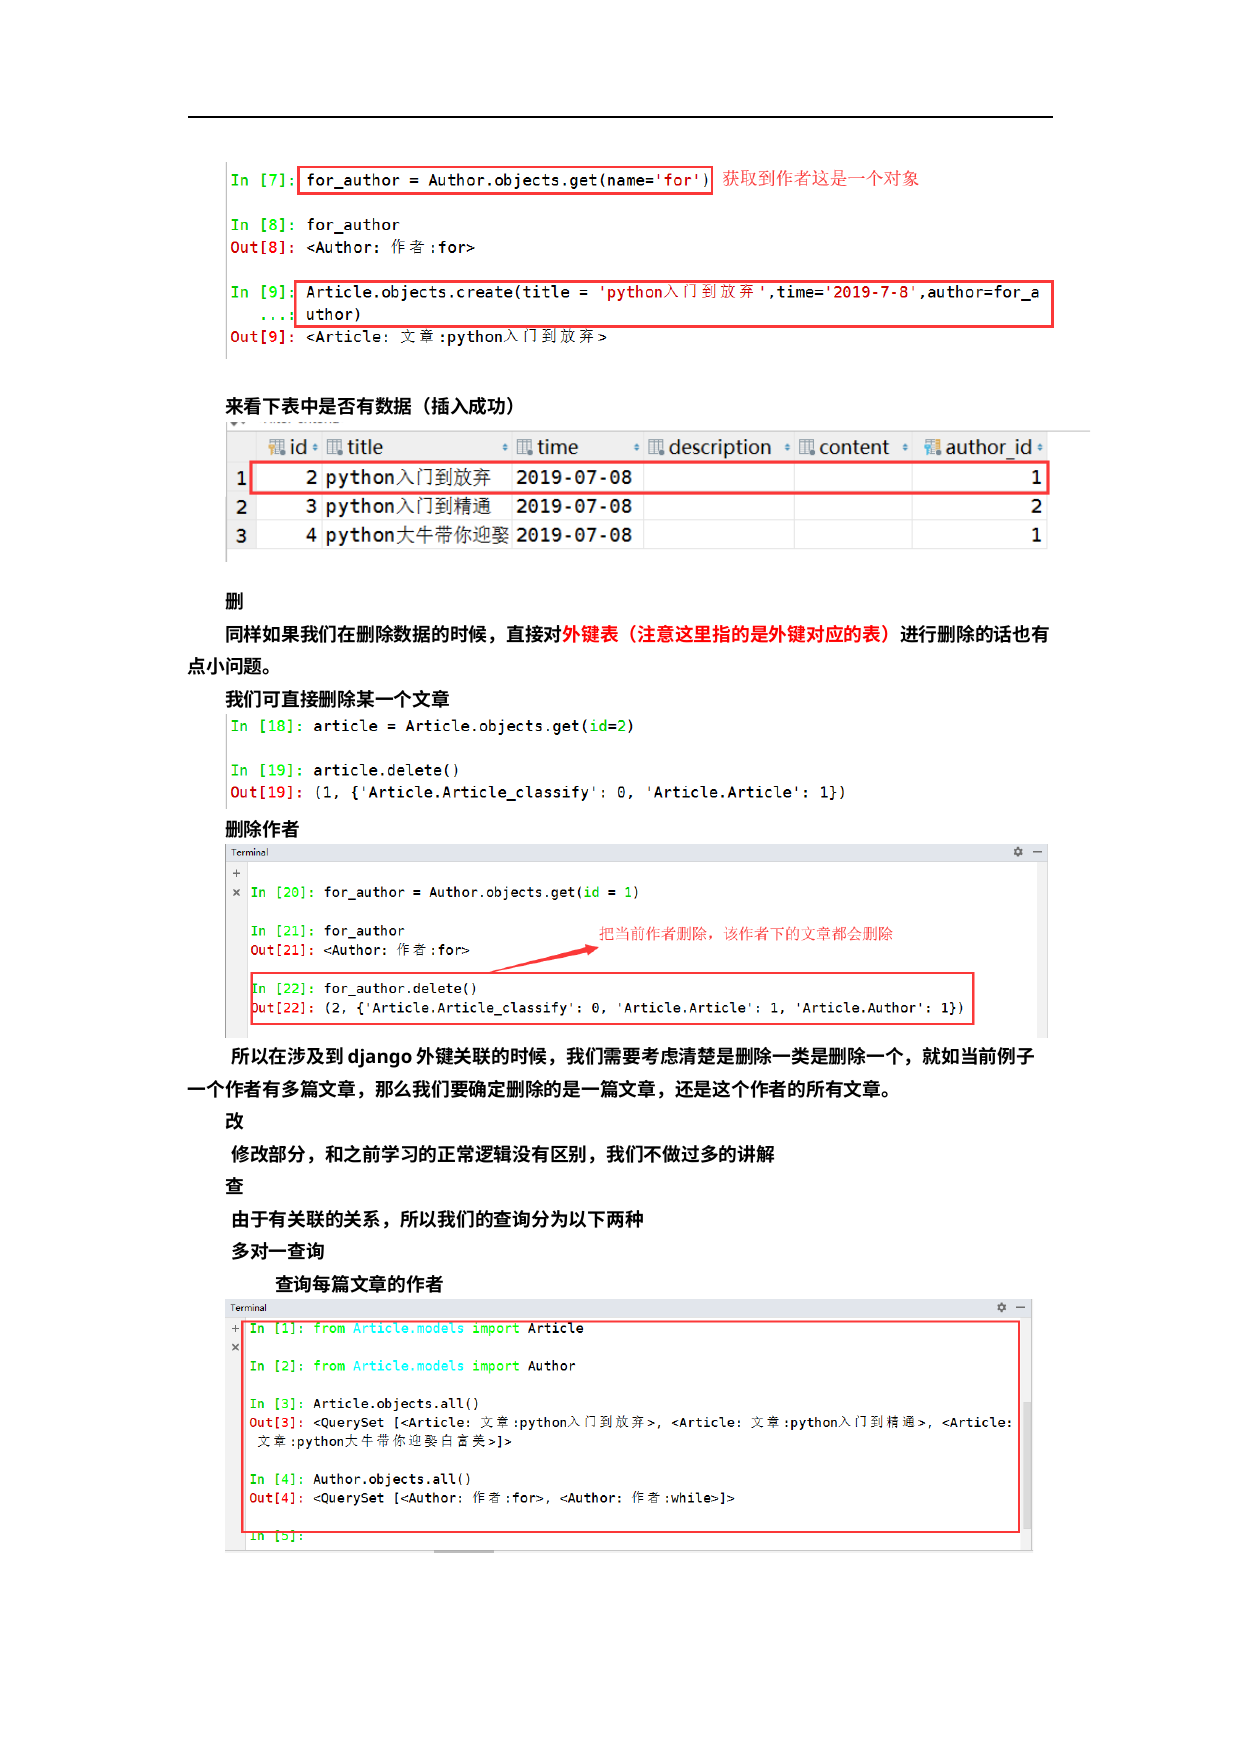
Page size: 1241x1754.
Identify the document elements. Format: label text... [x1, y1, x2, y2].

text 多对一查询 [187, 1234, 1053, 1267]
text 查 [187, 1169, 1053, 1202]
picture [225, 1299, 1034, 1553]
text 由于有关联的关系，所以我们的查询分为以下两种 [187, 1202, 1053, 1234]
text 删 [187, 584, 1053, 617]
text 改 [187, 1104, 1053, 1137]
text 同样如果我们在删除数据的时候，直接对外键表（注意这里指的是外键对应的表）进行删除的话也有点小问题。 [187, 617, 1053, 682]
text 来看下表中是否有数据（插入成功） [187, 389, 1053, 422]
picture [225, 162, 1091, 359]
picture [225, 422, 1091, 562]
text 查询每篇文章的作者 [187, 1267, 1053, 1299]
text 删除作者 [187, 812, 1053, 844]
picture [225, 714, 1048, 809]
text 我们可直接删除某一个文章 [187, 682, 1053, 714]
picture [225, 844, 1048, 1038]
text 修改部分，和之前学习的正常逻辑没有区别，我们不做过多的讲解 [187, 1137, 1053, 1169]
text 所以在涉及到django外键关联的时候，我们需要考虑清楚是删除一类是删除一个，就如当前例子一个作者有多篇文章，那么我们要确定删除的是一篇文章，还是这个作者的所有文章。 [187, 1039, 1053, 1104]
